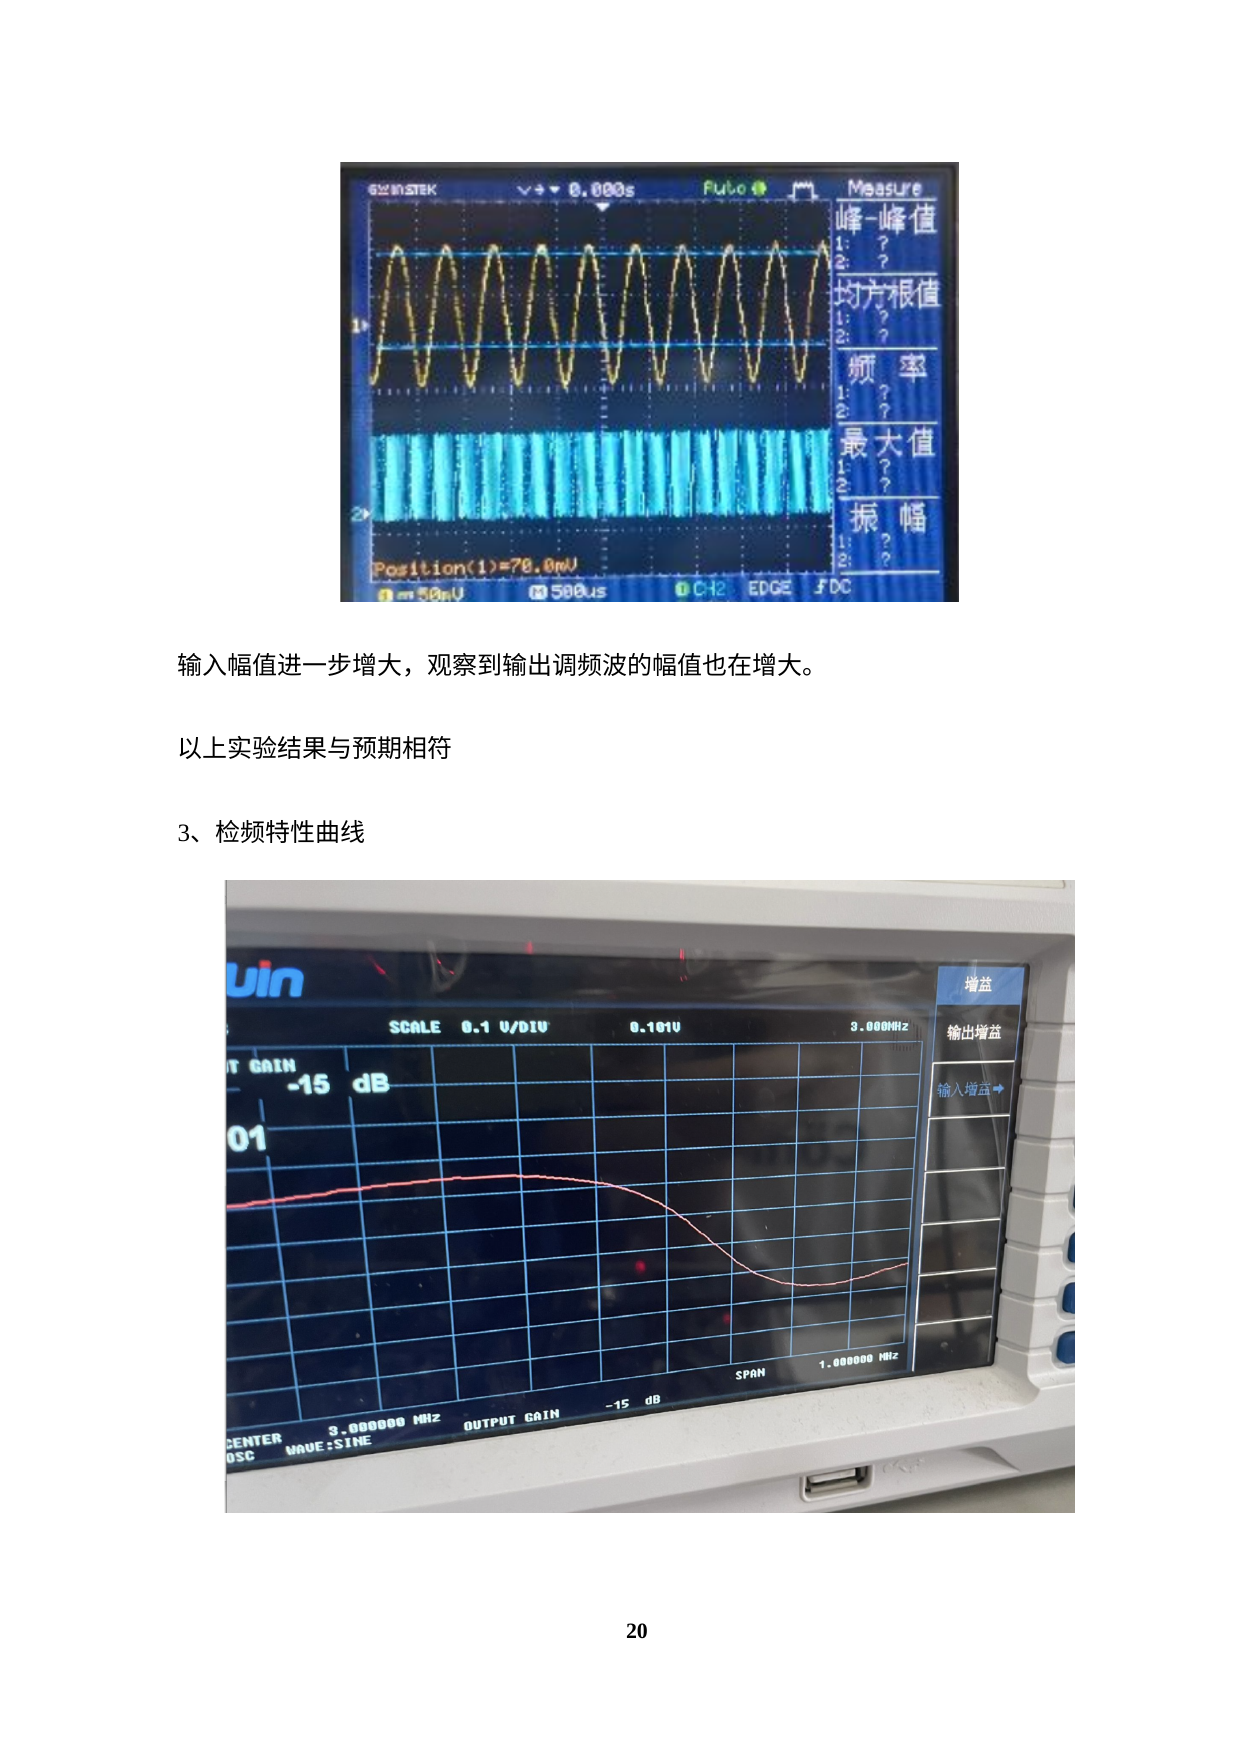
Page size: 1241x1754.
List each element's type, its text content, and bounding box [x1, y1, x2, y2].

picture [224, 880, 1075, 1513]
text 输入幅值进一步增大，观察到输出调频波的幅值也在增大。 [177, 631, 1122, 696]
text 3、检频特性曲线 [177, 798, 1122, 863]
text 以上实验结果与预期相符 [177, 714, 1122, 779]
picture [340, 162, 959, 602]
